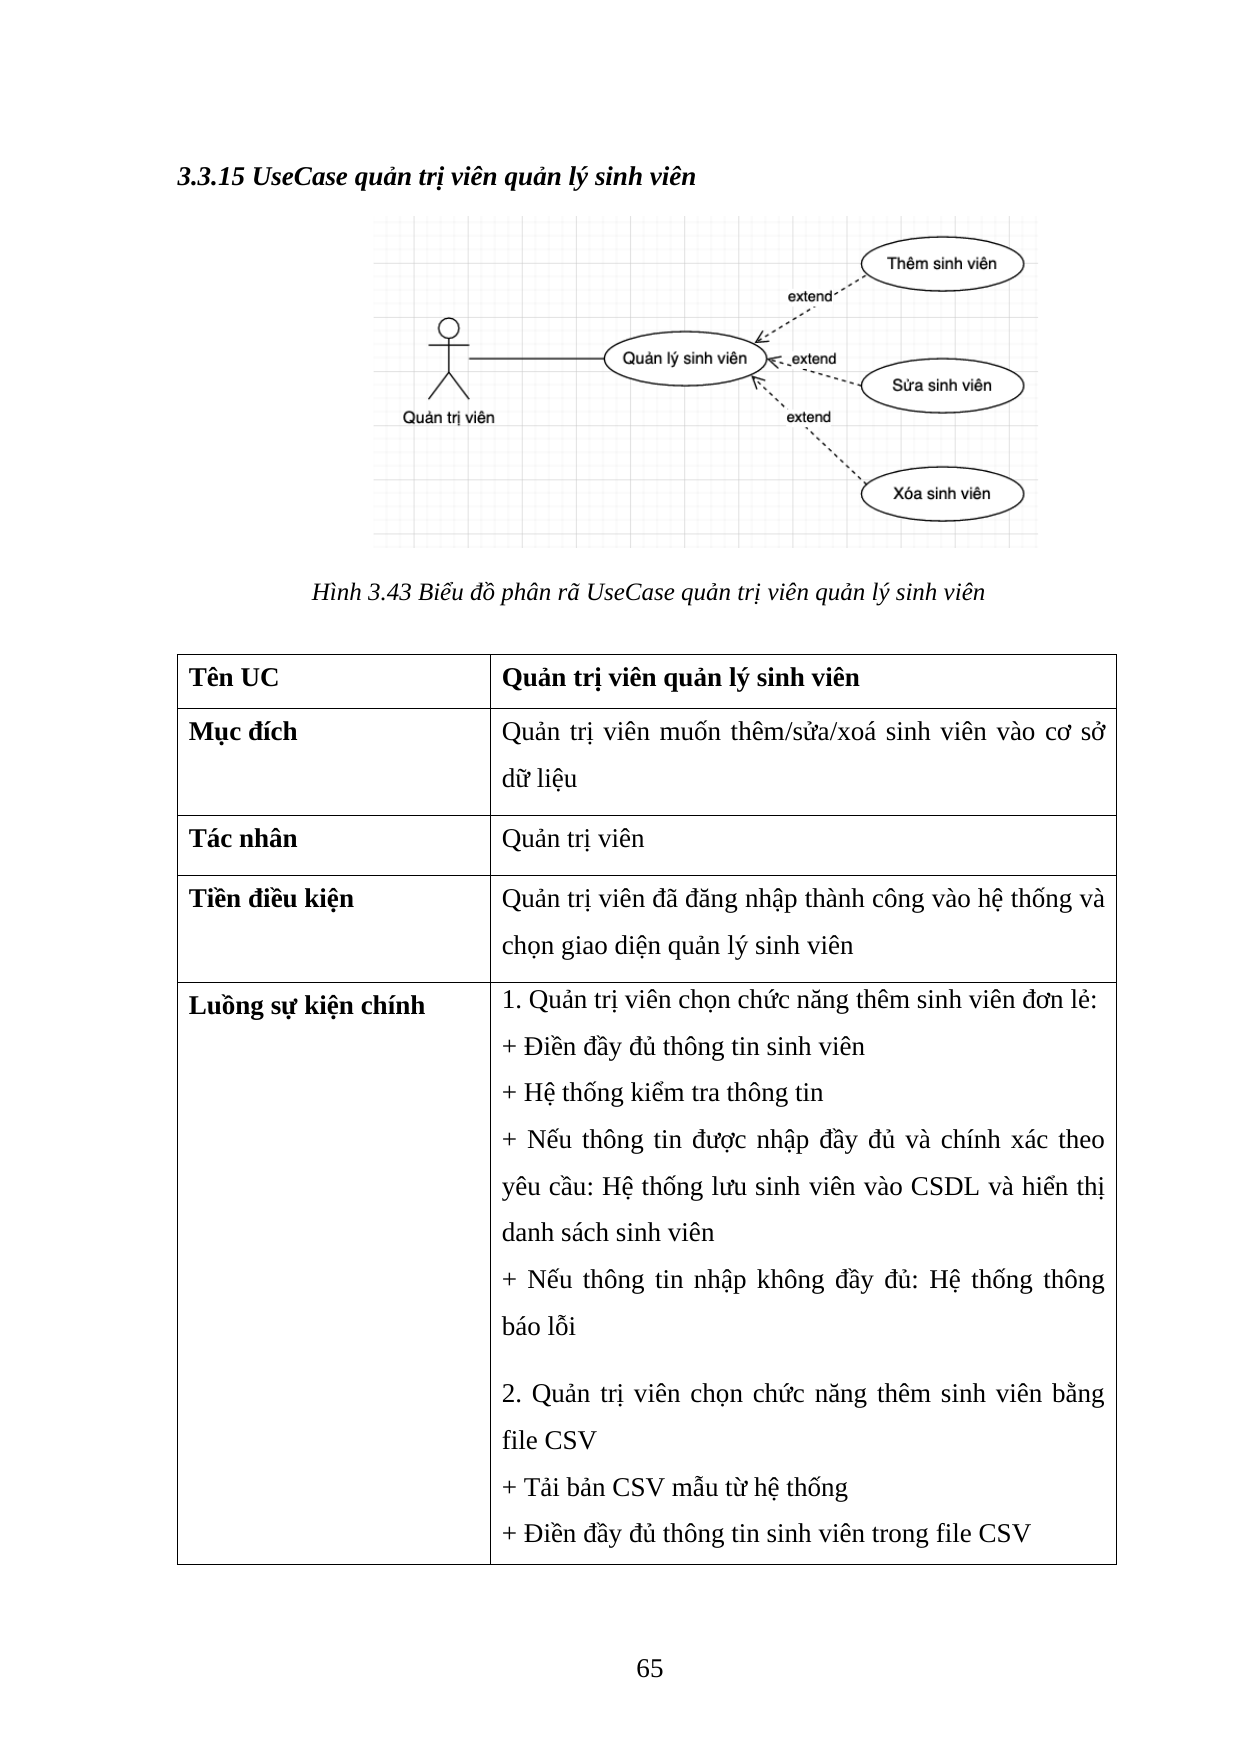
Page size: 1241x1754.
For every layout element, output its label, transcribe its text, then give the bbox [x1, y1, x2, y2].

table_cell Luồng sự kiện chính [178, 983, 490, 1564]
table_cell Mục đích [178, 709, 490, 815]
table_cell Tác nhân [178, 816, 490, 875]
table_cell Tiền điều kiện [178, 876, 490, 982]
table_cell Quản trị viên [491, 816, 1116, 875]
table_cell Quản trị viên đã đăng nhập thành công vào hệ thống và chọn giao diện quản lý sinh viên [491, 876, 1116, 982]
text Hình 3.39 Biểu đồ phân rã UseCase quản trị viên quản lý sinh viên [177, 577, 1122, 606]
table_header Tên UC [178, 655, 490, 708]
picture [373, 216, 1039, 548]
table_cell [491, 983, 1116, 1564]
table_header Quản trị viên quản lý sinh viên [491, 655, 1116, 708]
subtitle UseCase quản trị viên quản lý sinh viên [177, 160, 1122, 191]
table_cell Quản trị viên muốn thêm/sửa/xoá sinh viên vào cơ sở dữ liệu [491, 709, 1116, 815]
